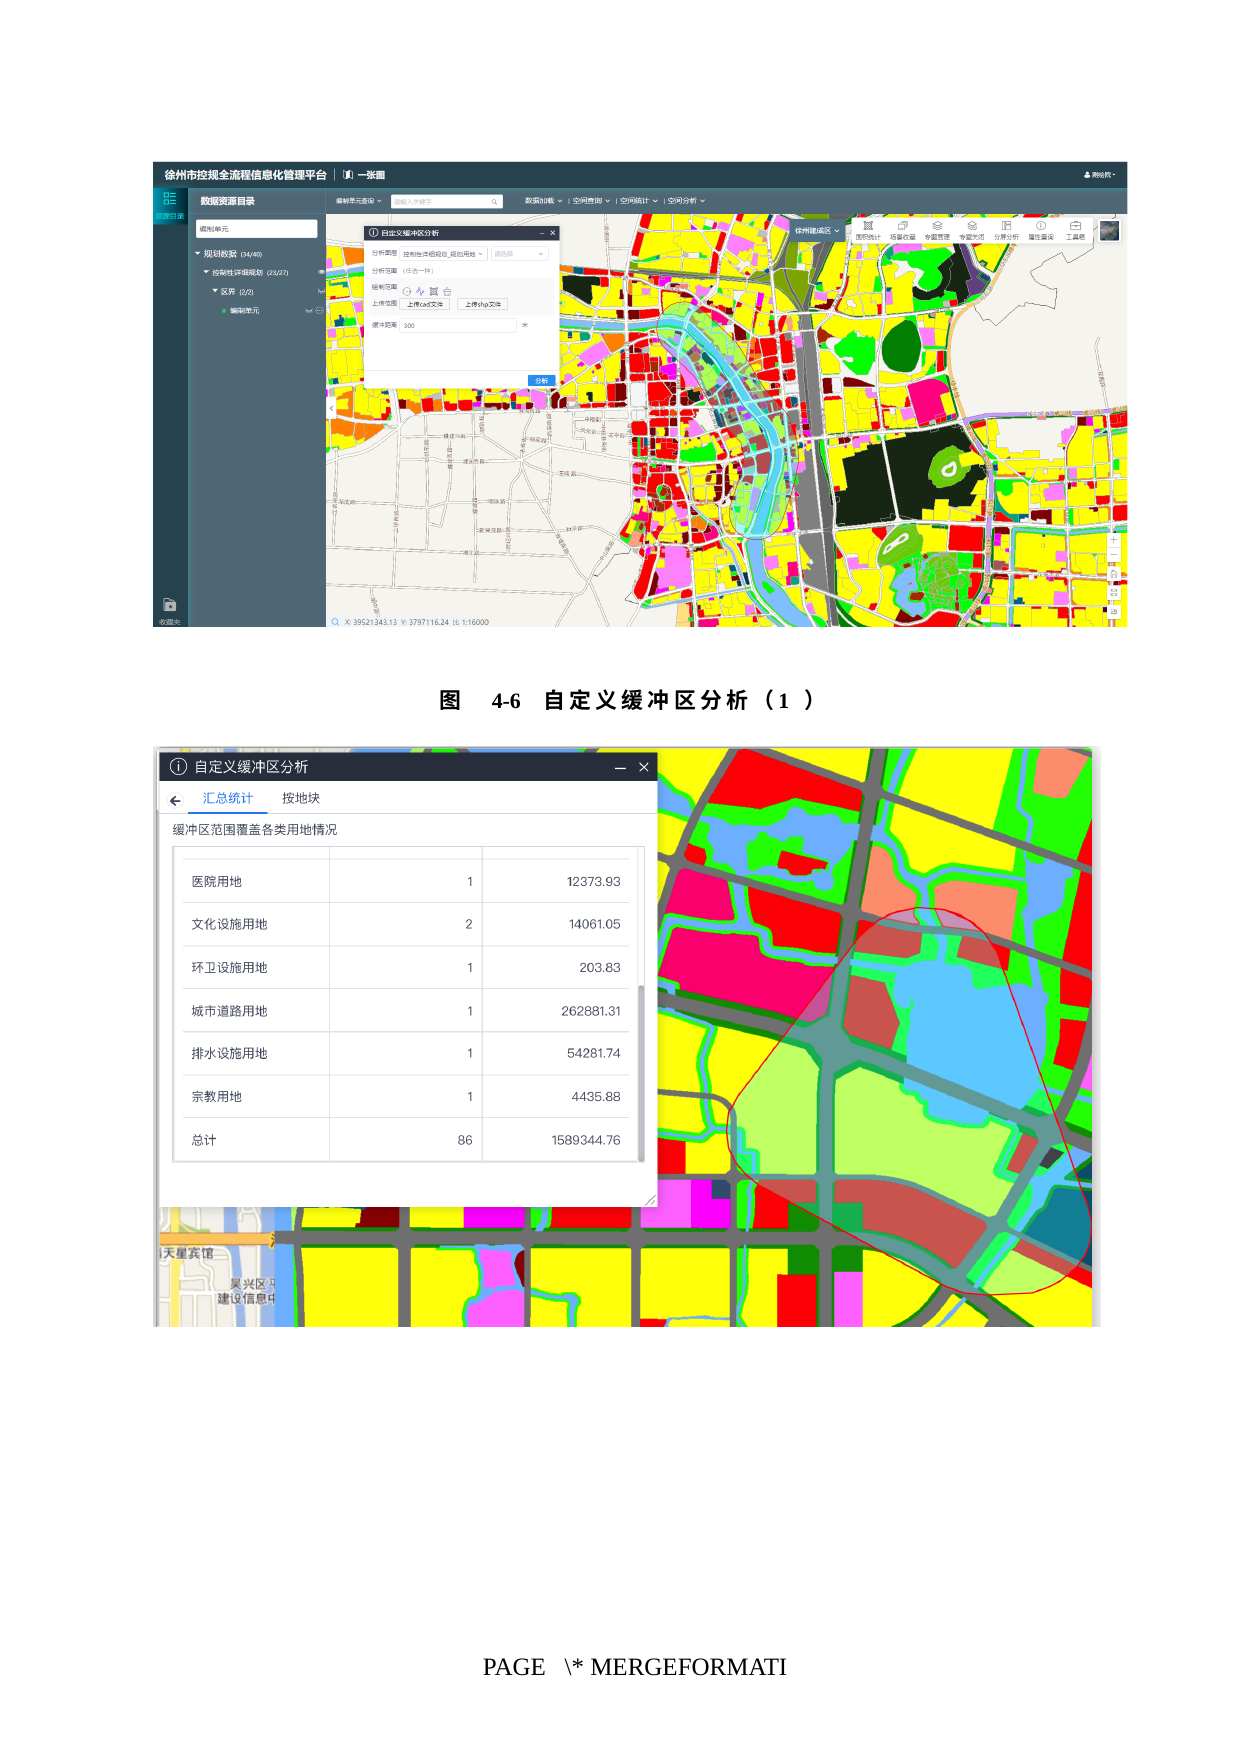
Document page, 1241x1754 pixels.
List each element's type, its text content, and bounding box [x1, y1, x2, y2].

text 图 4-6 自定义缓冲区分析（1） [153, 680, 1117, 718]
picture [153, 161, 1128, 627]
picture [153, 746, 1101, 1327]
